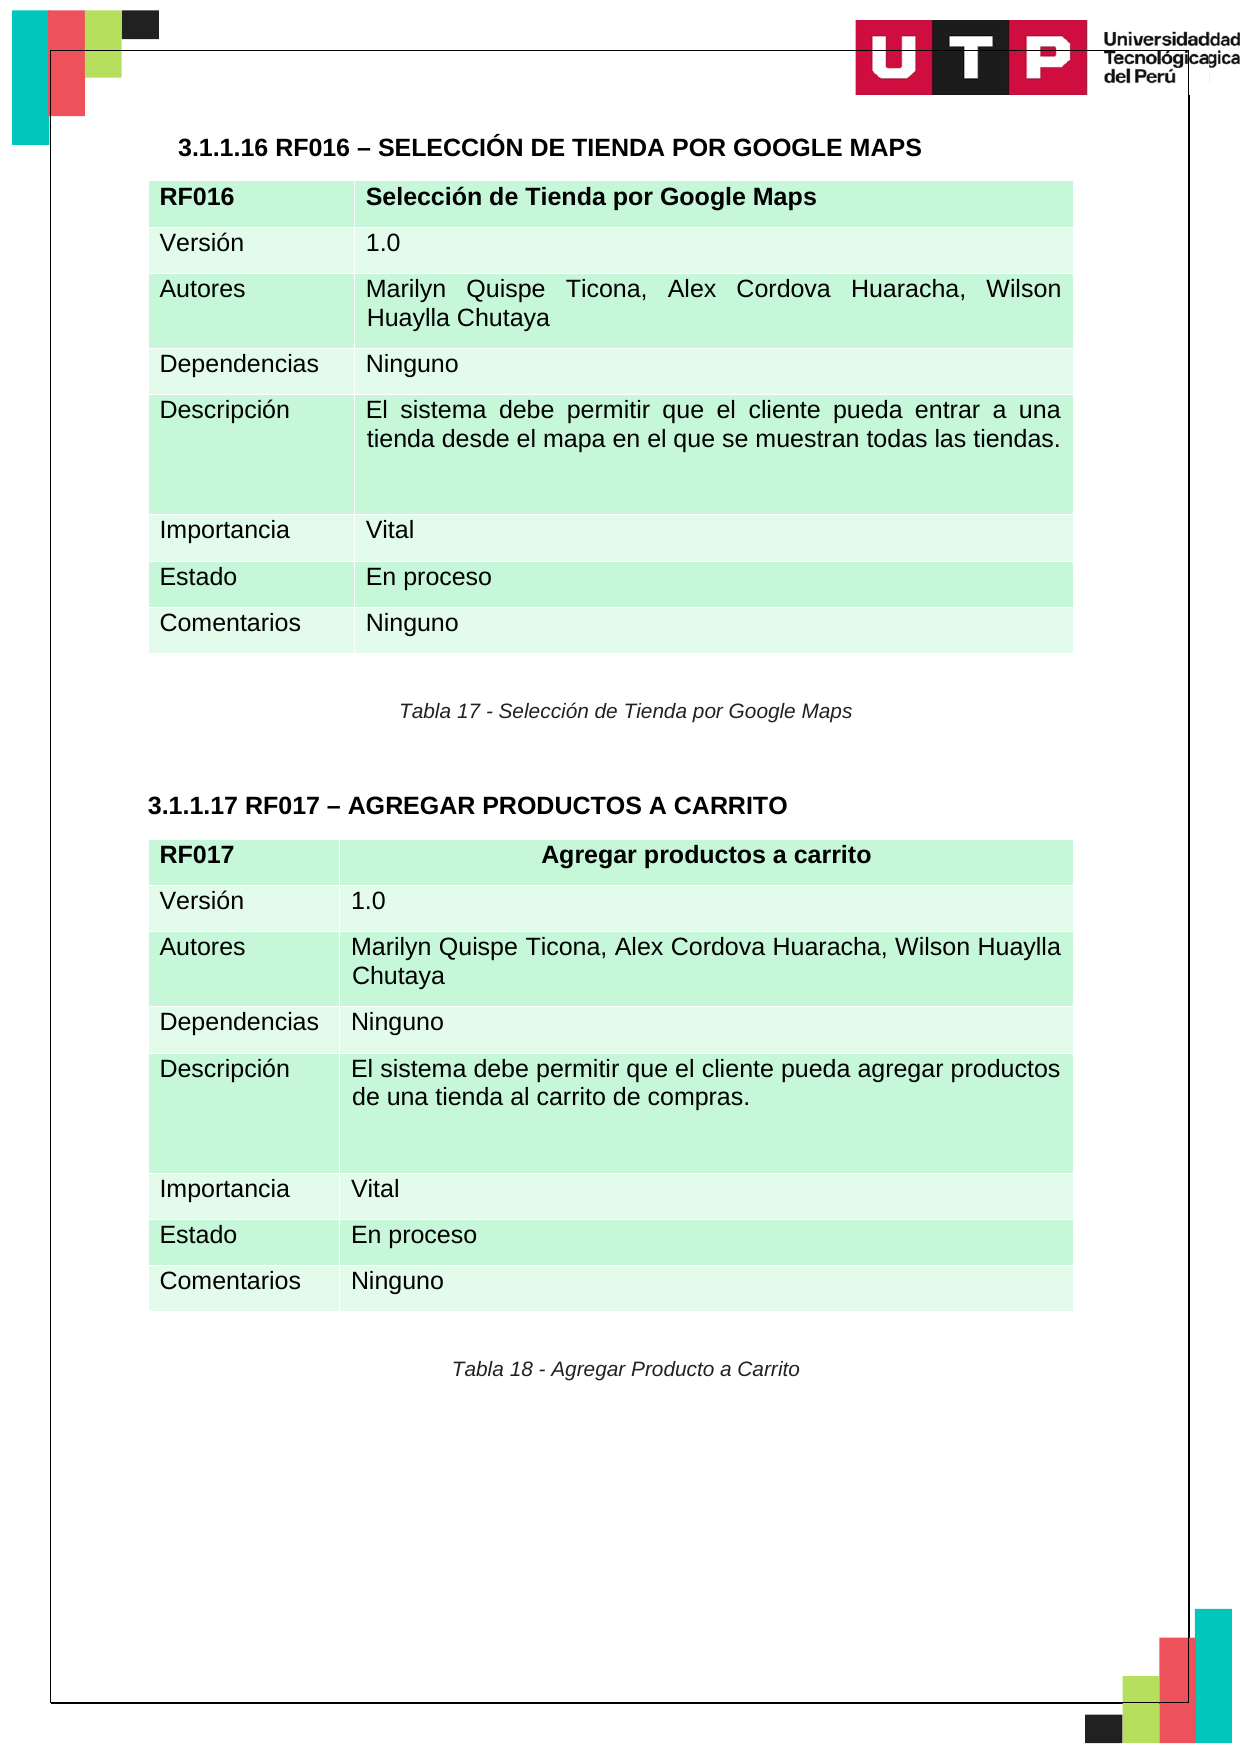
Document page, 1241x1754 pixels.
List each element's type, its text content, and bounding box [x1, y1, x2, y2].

table_header Selección de Tienda por Google Maps [355, 181, 1073, 227]
table_cell El sistema debe permitir que el cliente pueda agregar productos de una tienda al carrito de compras. [340, 1054, 1073, 1173]
subtitle 3.1.1.16 RF016 – SELECCIÓN DE TIENDA POR GOOGLE MAPS [148, 133, 1106, 162]
table_cell Versión [149, 886, 339, 931]
table_cell Importancia [149, 515, 354, 561]
table_cell En proceso [340, 1220, 1073, 1265]
table_cell Dependencias [149, 349, 354, 394]
table_cell Comentarios [149, 1266, 339, 1311]
table_cell Descripción [149, 1054, 339, 1173]
table_cell En proceso [355, 562, 1073, 607]
picture [855, 51, 1188, 95]
table_cell Estado [149, 562, 354, 607]
table_cell Ninguno [355, 349, 1073, 394]
table_cell Importancia [149, 1174, 339, 1219]
table_cell Estado [149, 1220, 339, 1265]
table_cell 1.0 [355, 228, 1073, 273]
text Tabla 17 - Selección de Tienda por Google Maps [148, 699, 1106, 723]
table_cell 1.0 [340, 886, 1073, 931]
table_cell El sistema debe permitir que el cliente pueda entrar a una tienda desde el mapa en el que se muestran todas las tiendas. [355, 395, 1073, 514]
table_cell Ninguno [340, 1007, 1073, 1052]
text Tabla 18 - Agregar Producto a Carrito [148, 1357, 1106, 1381]
table_cell Descripción [149, 395, 354, 514]
table_cell Marilyn Quispe Ticona, Alex Cordova Huaracha, Wilson Huaylla Chutaya [355, 274, 1073, 348]
picture [855, 20, 1240, 95]
table_cell Ninguno [355, 608, 1073, 653]
subtitle 3.1.1.17 RF017 – AGREGAR PRODUCTOS A CARRITO [148, 791, 1106, 820]
table_cell Comentarios [149, 608, 354, 653]
table_cell Vital [355, 515, 1073, 561]
table_cell Autores [149, 274, 354, 348]
table_cell Versión [149, 228, 354, 273]
table_header RF017 [149, 840, 339, 885]
table_cell Marilyn Quispe Ticona, Alex Cordova Huaracha, Wilson Huaylla Chutaya [340, 932, 1073, 1006]
table_header Agregar productos a carrito [340, 840, 1073, 885]
table_cell Autores [149, 932, 339, 1006]
table_cell Vital [340, 1174, 1073, 1219]
table_header RF016 [149, 181, 354, 227]
table_cell Dependencias [149, 1007, 339, 1052]
table_cell Ninguno [340, 1266, 1073, 1311]
